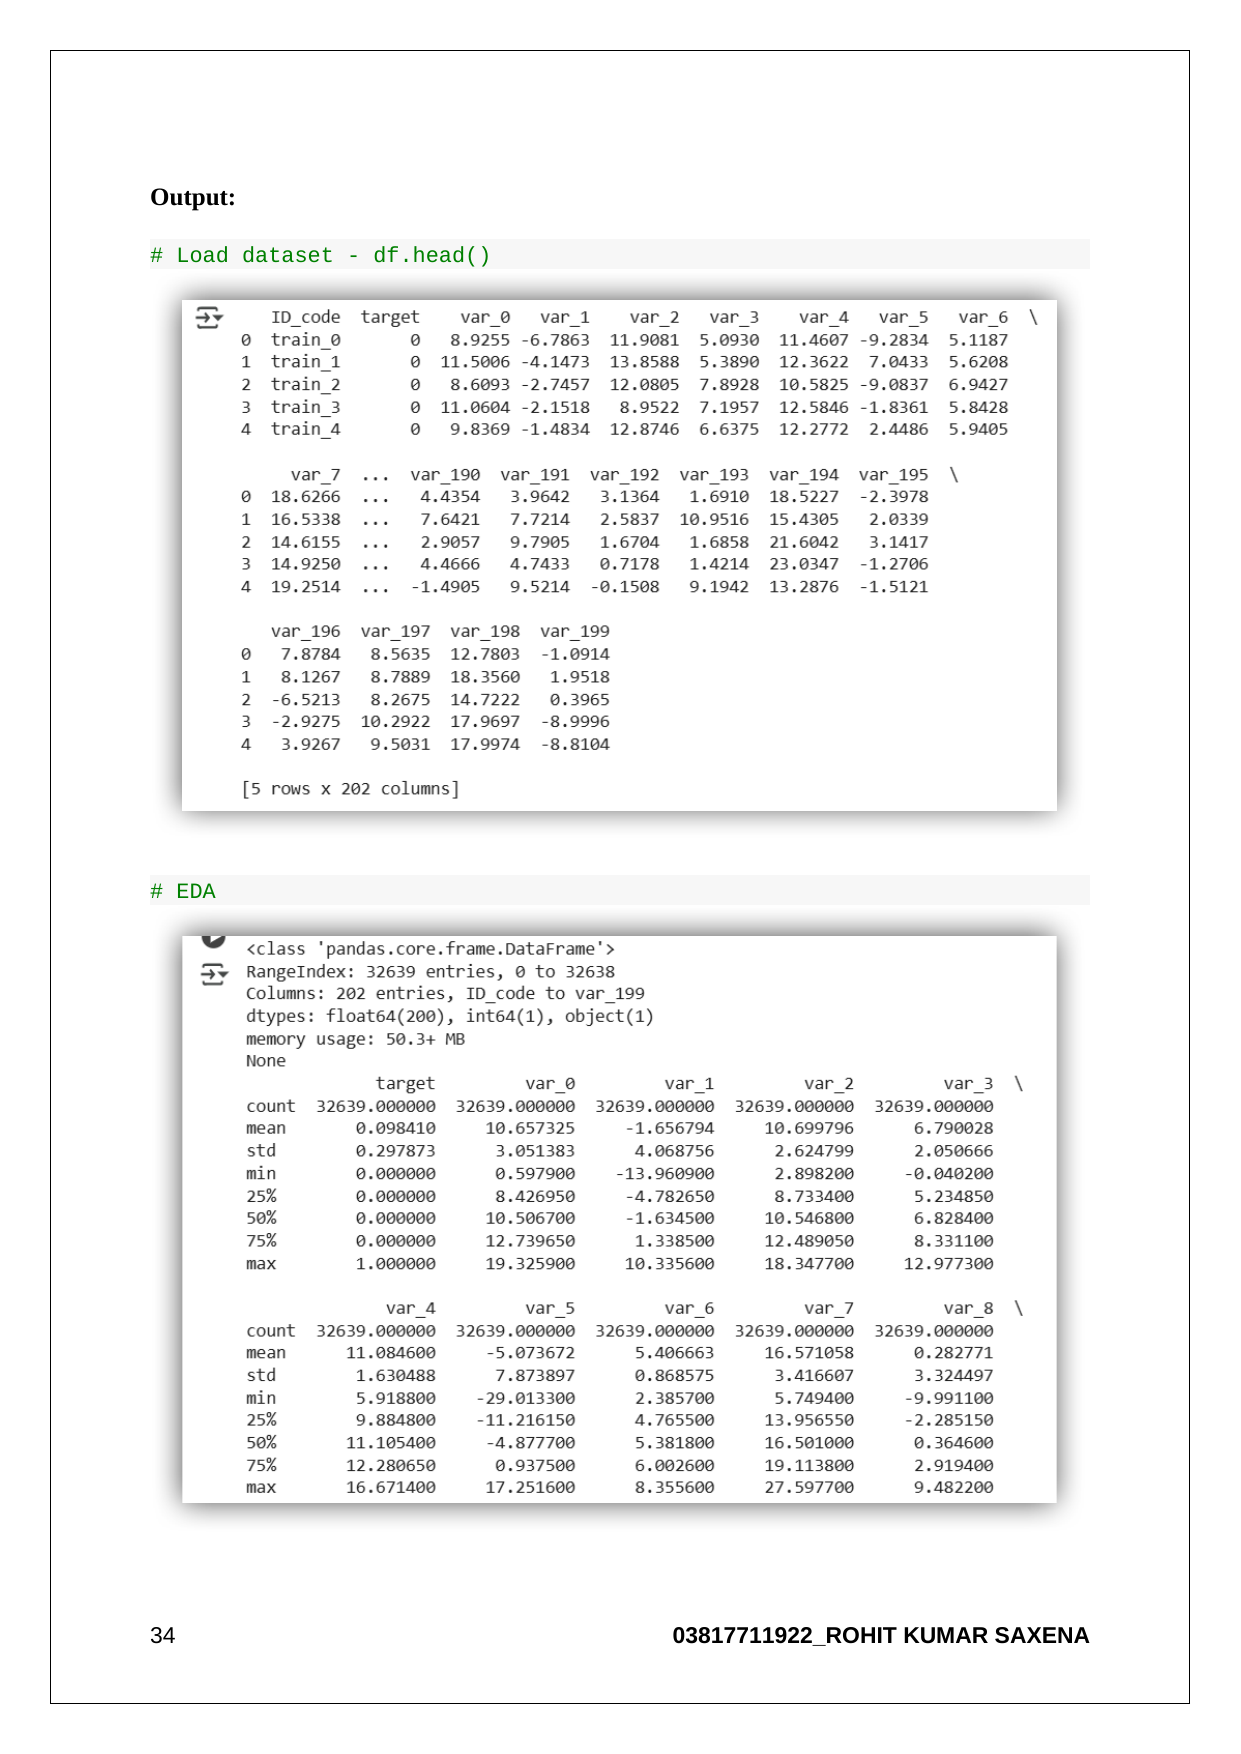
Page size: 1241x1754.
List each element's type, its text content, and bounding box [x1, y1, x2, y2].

picture [182, 936, 1057, 1503]
text # EDA [150, 875, 1090, 905]
subtitle Output: [150, 182, 1090, 210]
text # Load dataset - df.head() [150, 239, 1090, 269]
picture [182, 300, 1057, 811]
